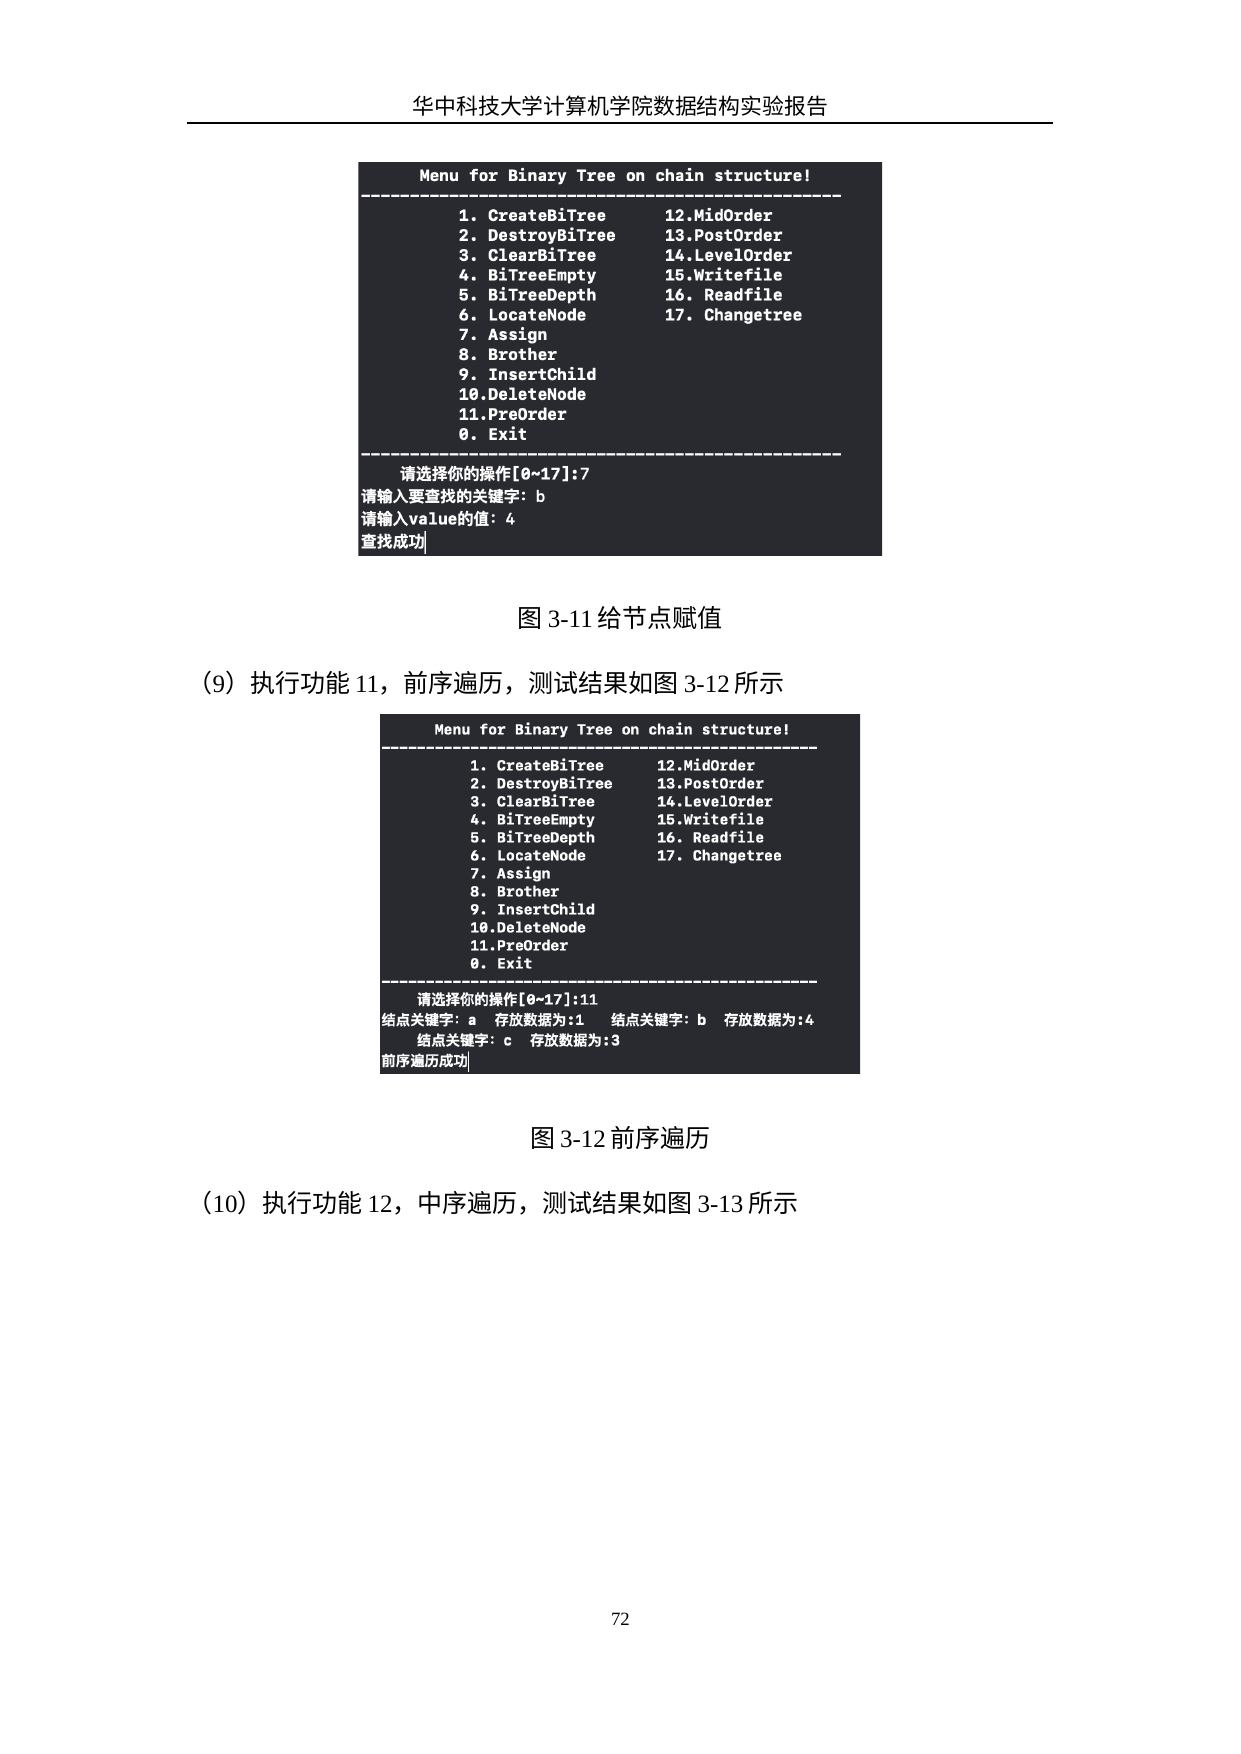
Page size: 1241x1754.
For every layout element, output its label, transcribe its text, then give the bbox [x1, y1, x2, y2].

text （9）执行功能11，前序遍历，测试结果如图3-12所示 [187, 649, 1053, 714]
text 图3-11给节点赋值 [187, 584, 1053, 649]
picture [358, 162, 883, 556]
picture [380, 714, 861, 1074]
text （10）执行功能12，中序遍历，测试结果如图3-13所示 [187, 1169, 1053, 1234]
text 图3-12前序遍历 [187, 1104, 1053, 1169]
